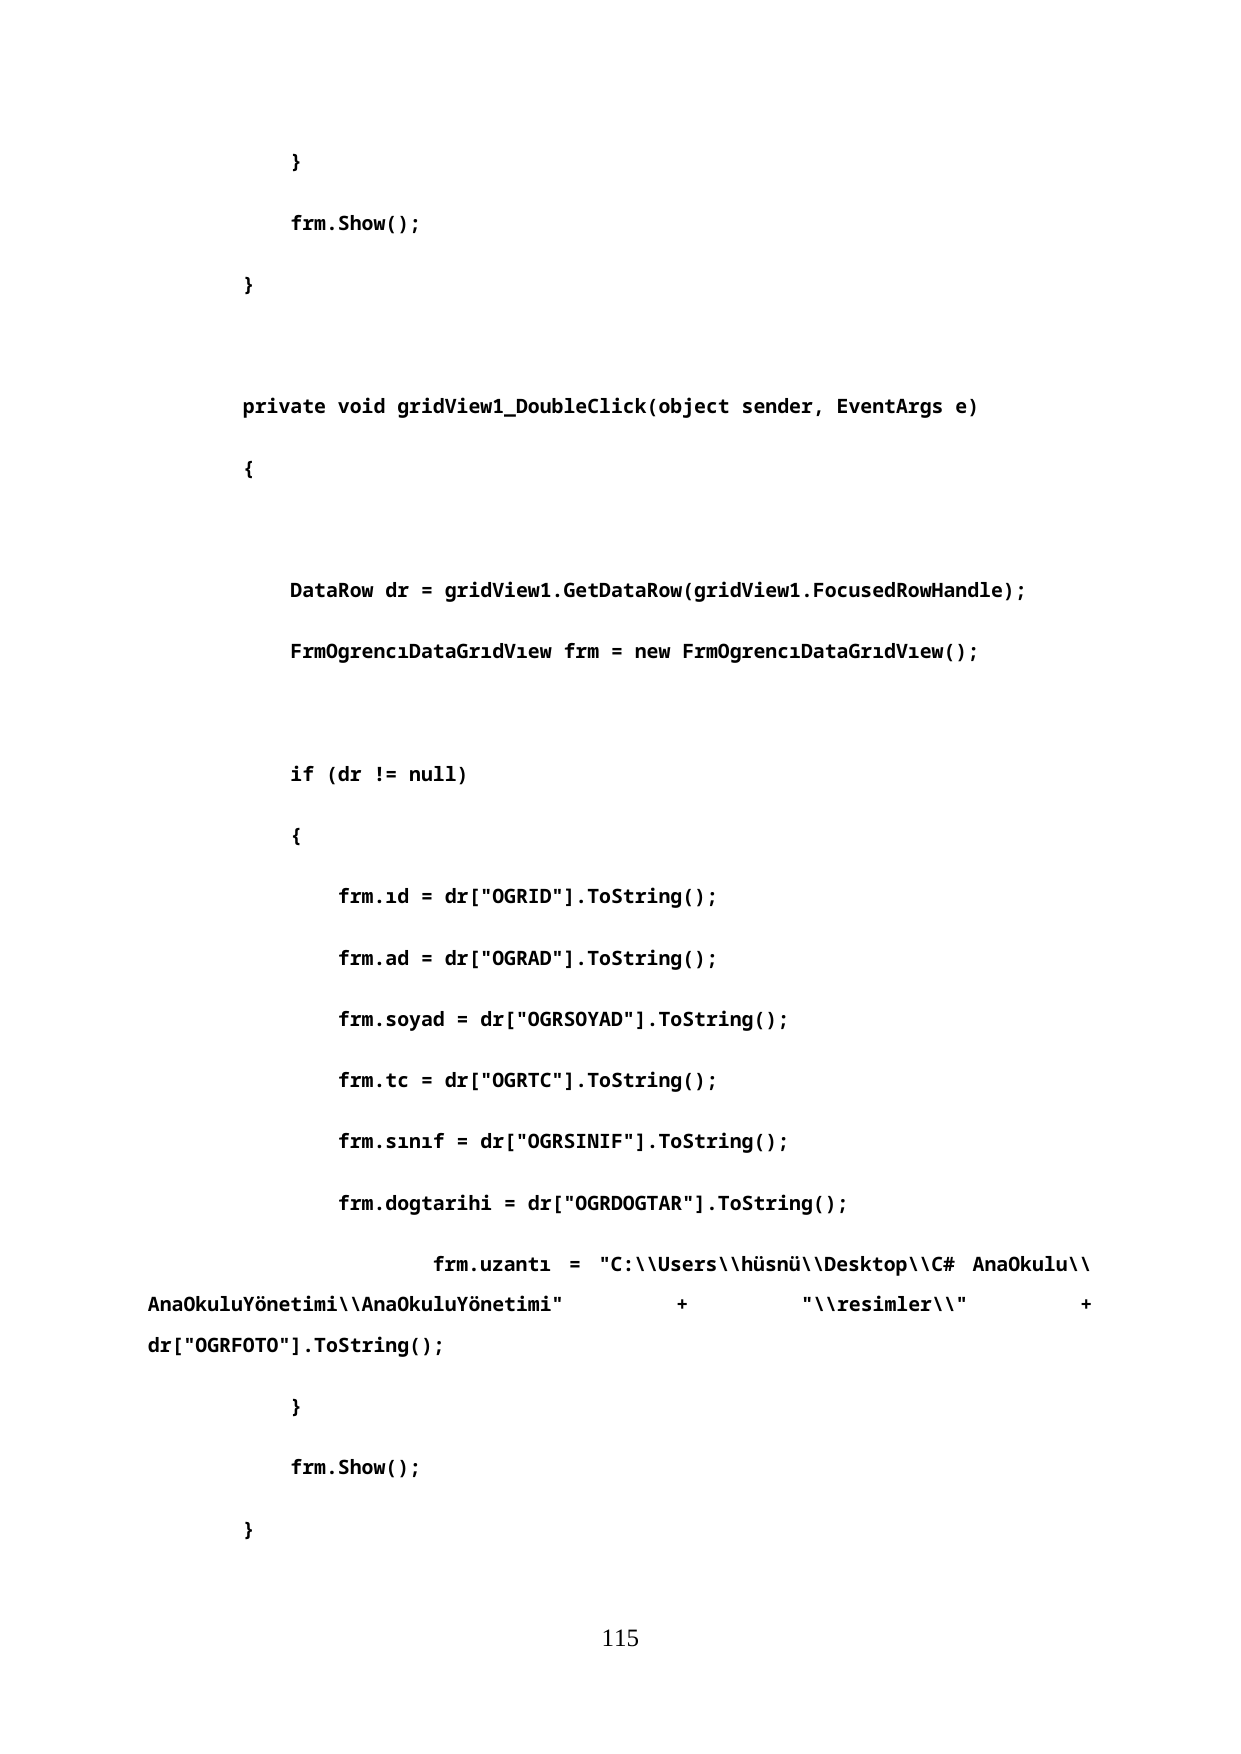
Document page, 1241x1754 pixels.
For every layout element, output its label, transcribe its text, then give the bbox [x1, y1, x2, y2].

text { [148, 454, 1092, 481]
text frm.sınıf = dr["OGRSINIF"].ToString(); [148, 1128, 1092, 1155]
text frm.ad = dr["OGRAD"].ToString(); [148, 944, 1092, 971]
text frm.Show(); [148, 1453, 1092, 1481]
text frm.Show(); [148, 209, 1092, 236]
text private void gridView1_DoubleClick(object sender, EventArgs e) [148, 393, 1092, 420]
text frm.dogtarihi = dr["OGRDOGTAR"].ToString(); [148, 1189, 1092, 1216]
text { [148, 821, 1092, 848]
text frm.ıd = dr["OGRID"].ToString(); [148, 883, 1092, 910]
text if (dr != null) [148, 760, 1092, 787]
text frm.tc = dr["OGRTC"].ToString(); [148, 1066, 1092, 1093]
text frm.uzantı = "C:\\Users\\hüsnü\\Desktop\\C# AnaOkulu\\AnaOkuluYönetimi\\AnaOkuluYönetimi" + "\\resimler\\" + dr["OGRFOTO"].ToString(); [148, 1250, 1092, 1358]
text } [148, 148, 1092, 175]
text } [148, 270, 1092, 297]
text DataRow dr = gridView1.GetDataRow(gridView1.FocusedRowHandle); [148, 576, 1092, 603]
text frm.soyad = dr["OGRSOYAD"].ToString(); [148, 1005, 1092, 1032]
text } [148, 1515, 1092, 1542]
text } [148, 1392, 1092, 1419]
text FrmOgrencıDataGrıdVıew frm = new FrmOgrencıDataGrıdVıew(); [148, 638, 1092, 665]
